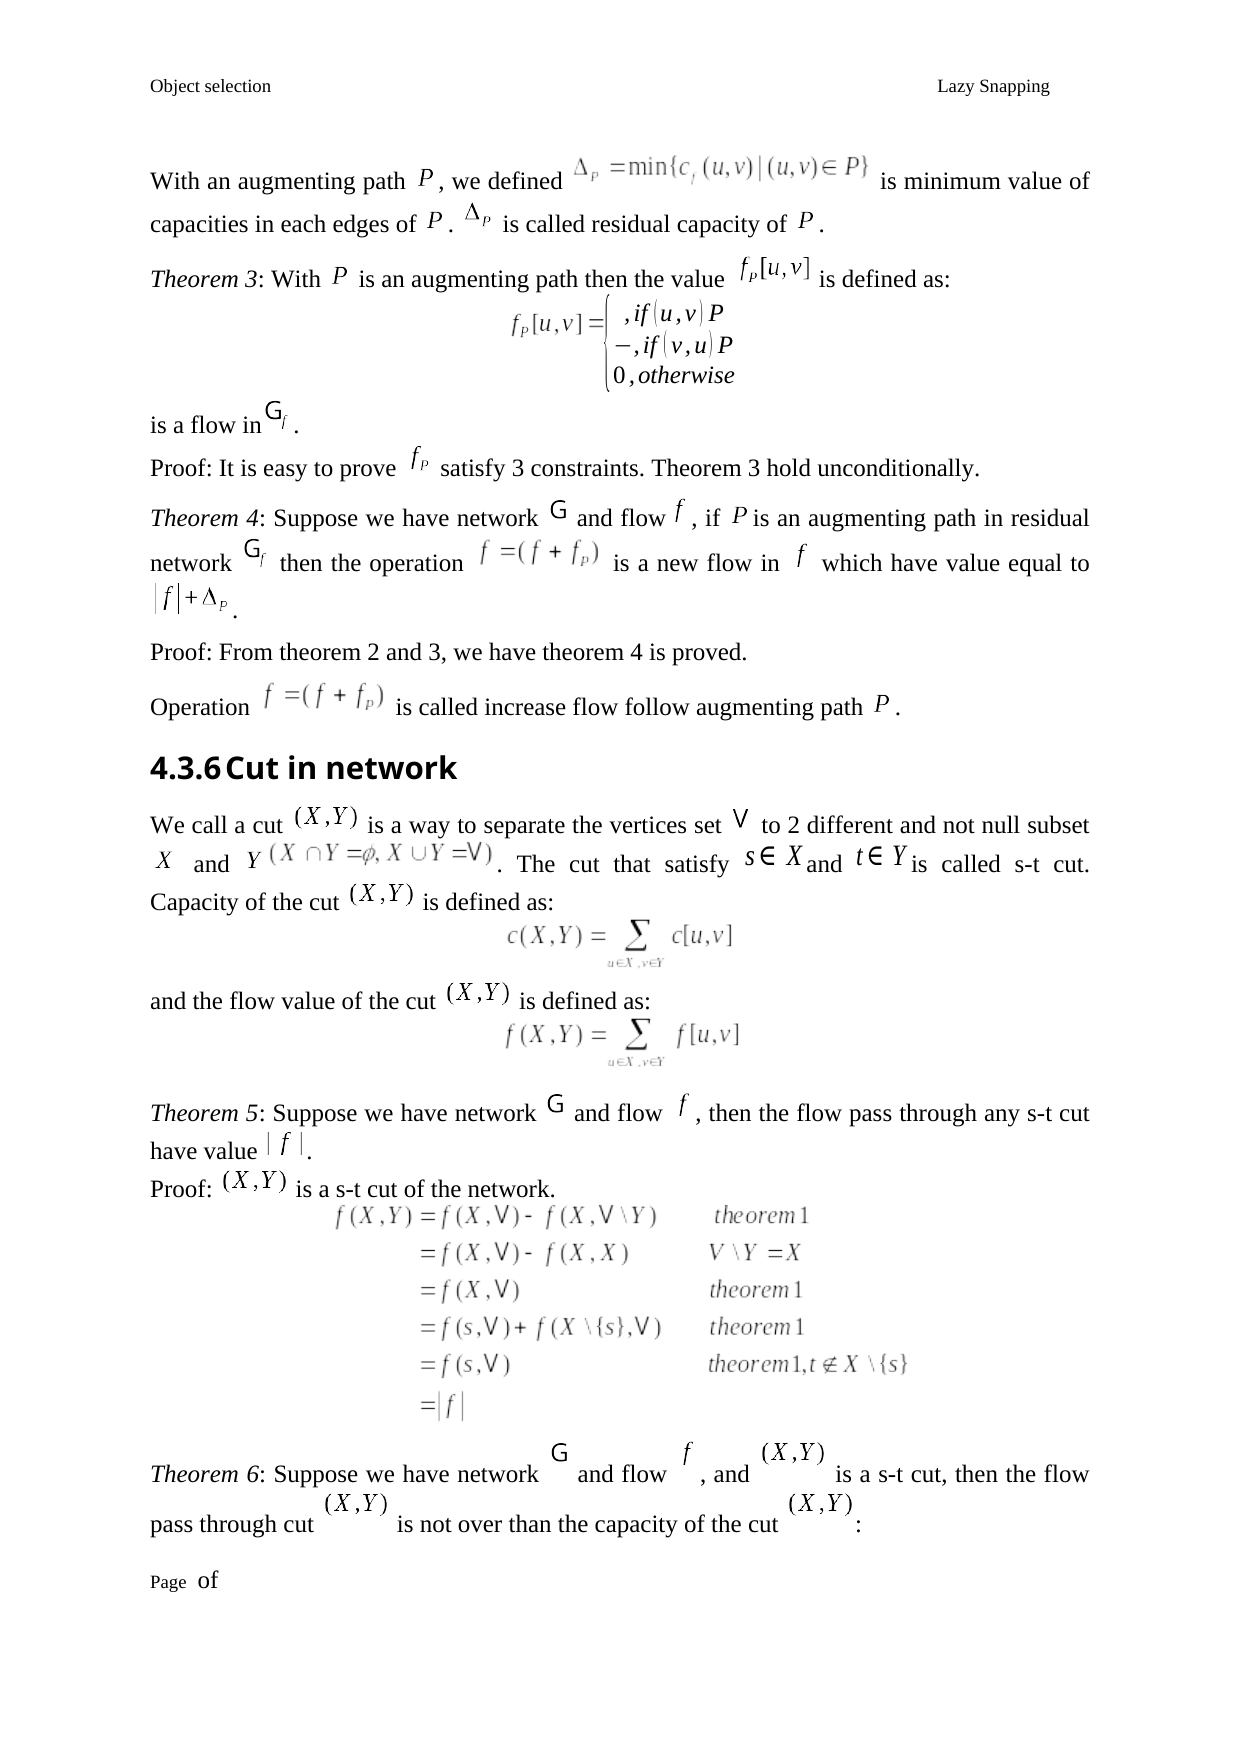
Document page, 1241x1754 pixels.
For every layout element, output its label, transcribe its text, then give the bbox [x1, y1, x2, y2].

text is a flow in. [150, 393, 1090, 438]
text Theorem 3: With is an augmenting path then the value is defined as: [150, 250, 1090, 293]
text Operation is called increase flow follow augmenting path . [150, 678, 1090, 721]
text We call a cut is a way to separate the vertices set to 2 different and not null subset and . The cut that satisfy and is called s-t cut. Capacity of the cut is defined as: [150, 801, 1090, 916]
text Proof: is a s-t cut of the network. [150, 1165, 1090, 1203]
text Proof: From theorem 2 and 3, we have theorem 4 is proved. [150, 637, 1090, 665]
subtitle Cut in network [150, 746, 1090, 788]
text Theorem 4: Suppose we have network and flow, if is an augmenting path in residual network then the operation is a new flow in which have value equal to . [150, 494, 1090, 624]
text With an augmenting path , we defined is minimum value of capacities in each edges of . is called residual capacity of . [150, 150, 1090, 237]
text and the flow value of the cut is defined as: [150, 977, 1090, 1015]
text Theorem 5: Suppose we have network and flow , then the flow pass through any s-t cut have value . [150, 1088, 1090, 1165]
text Proof: It is easy to prove satisfy 3 constraints. Theorem 3 hold unconditionally. [150, 438, 1090, 481]
text Theorem 6: Suppose we have network and flow , and is a s-t cut, then the flow pass through cut is not over than the capacity of the cut : [150, 1437, 1090, 1538]
